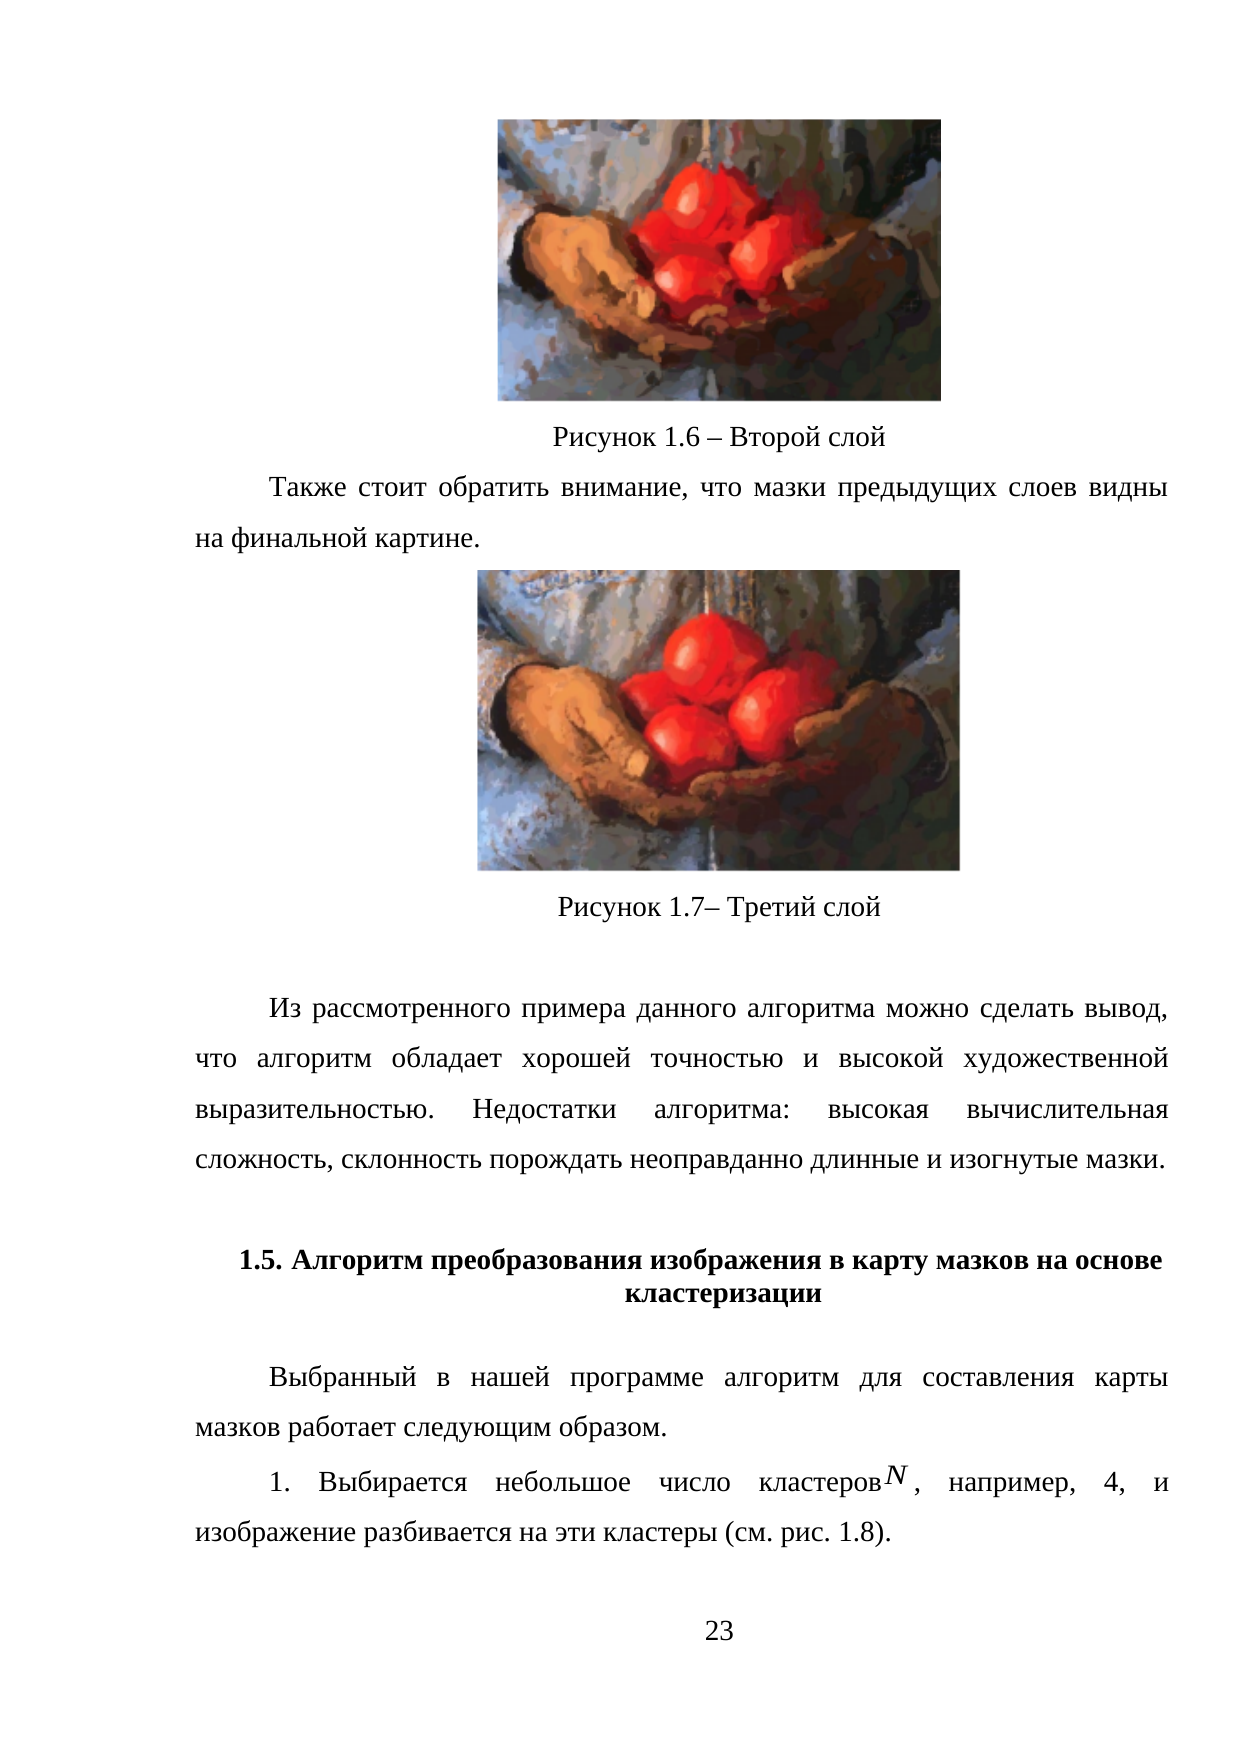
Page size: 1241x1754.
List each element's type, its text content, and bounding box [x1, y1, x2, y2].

picture [497, 118, 941, 403]
text Рисунок 1.7– Третий слой [195, 889, 1169, 923]
text Выбранный в нашей программе алгоритм для составления карты мазков работает следующим образом. [195, 1359, 1169, 1443]
text Рисунок 1.6 – Второй слой [195, 419, 1169, 453]
subtitle Алгоритм преобразования изображения в карту мазков на основе кластеризации [232, 1242, 1169, 1309]
text Из рассмотренного примера данного алгоритма можно сделать вывод, что алгоритм обладает хорошей точностью и высокой художественной выразительностью. Недостатки алгоритма: высокая вычислительная сложность, склонность порождать неоправданно длинные и изогнутые мазки. [195, 990, 1169, 1175]
text 1. Выбирается небольшое число кластеров, например, 4, и изображение разбивается на эти кластеры (см. рис. 1.8). [195, 1460, 1169, 1547]
text Также стоит обратить внимание, что мазки предыдущих слоев видны на финальной картине. [195, 469, 1169, 553]
picture [476, 570, 962, 873]
